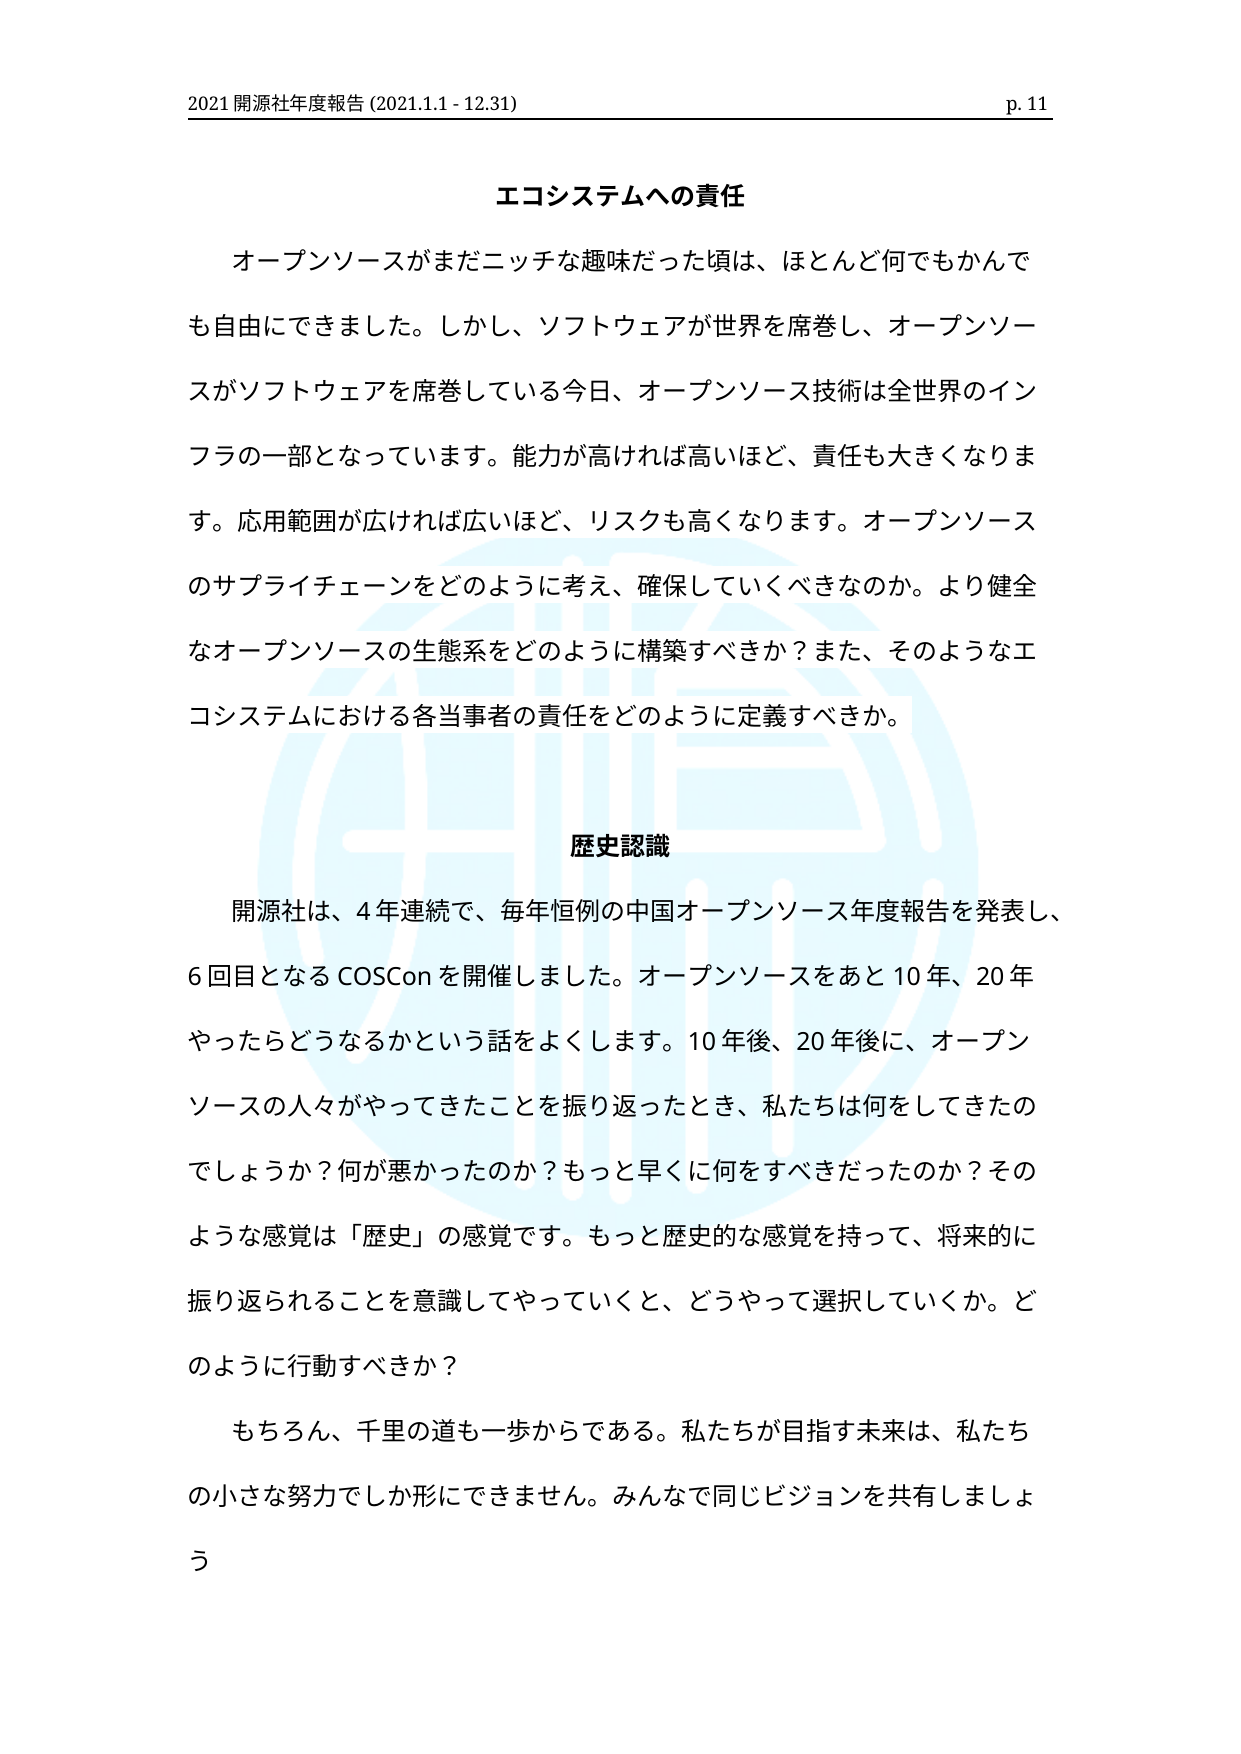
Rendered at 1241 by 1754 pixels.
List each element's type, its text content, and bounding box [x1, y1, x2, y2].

text エコシステムへの責任 [187, 162, 1053, 227]
text もちろん、千里の道も一歩からである。私たちが目指す未来は、私たちの小さな努力でしか形にできません。みんなで同じビジョンを共有しましょう [187, 1397, 1053, 1592]
text 開源社は、4年連続で、毎年恒例の中国オープンソース年度報告を発表し、6回目となるCOSConを開催しました。オープンソースをあと10年、20年やったらどうなるかという話をよくします。10年後、20年後に、オープンソースの人々がやってきたことを振り返ったとき、私たちは何をしてきたのでしょうか？何が悪かったのか？もっと早くに何をすべきだったのか？そのような感覚は「歴史」の感覚です。もっと歴史的な感覚を持って、将来的に振り返られることを意識してやっていくと、どうやって選択していくか。どのように行動すべきか？ [187, 877, 1053, 1397]
text 歴史認識 [187, 812, 1053, 877]
text オープンソースがまだニッチな趣味だった頃は、ほとんど何でもかんでも自由にできました。しかし、ソフトウェアが世界を席巻し、オープンソースがソフトウェアを席巻している今日、オープンソース技術は全世界のインフラの一部となっています。能力が高ければ高いほど、責任も大きくなります。応用範囲が広ければ広いほど、リスクも高くなります。オープンソースのサプライチェーンをどのように考え、確保していくべきなのか。より健全なオープンソースの生態系をどのように構築すべきか？また、そのようなエコシステムにおける各当事者の責任をどのように定義すべきか。 [187, 227, 1053, 747]
